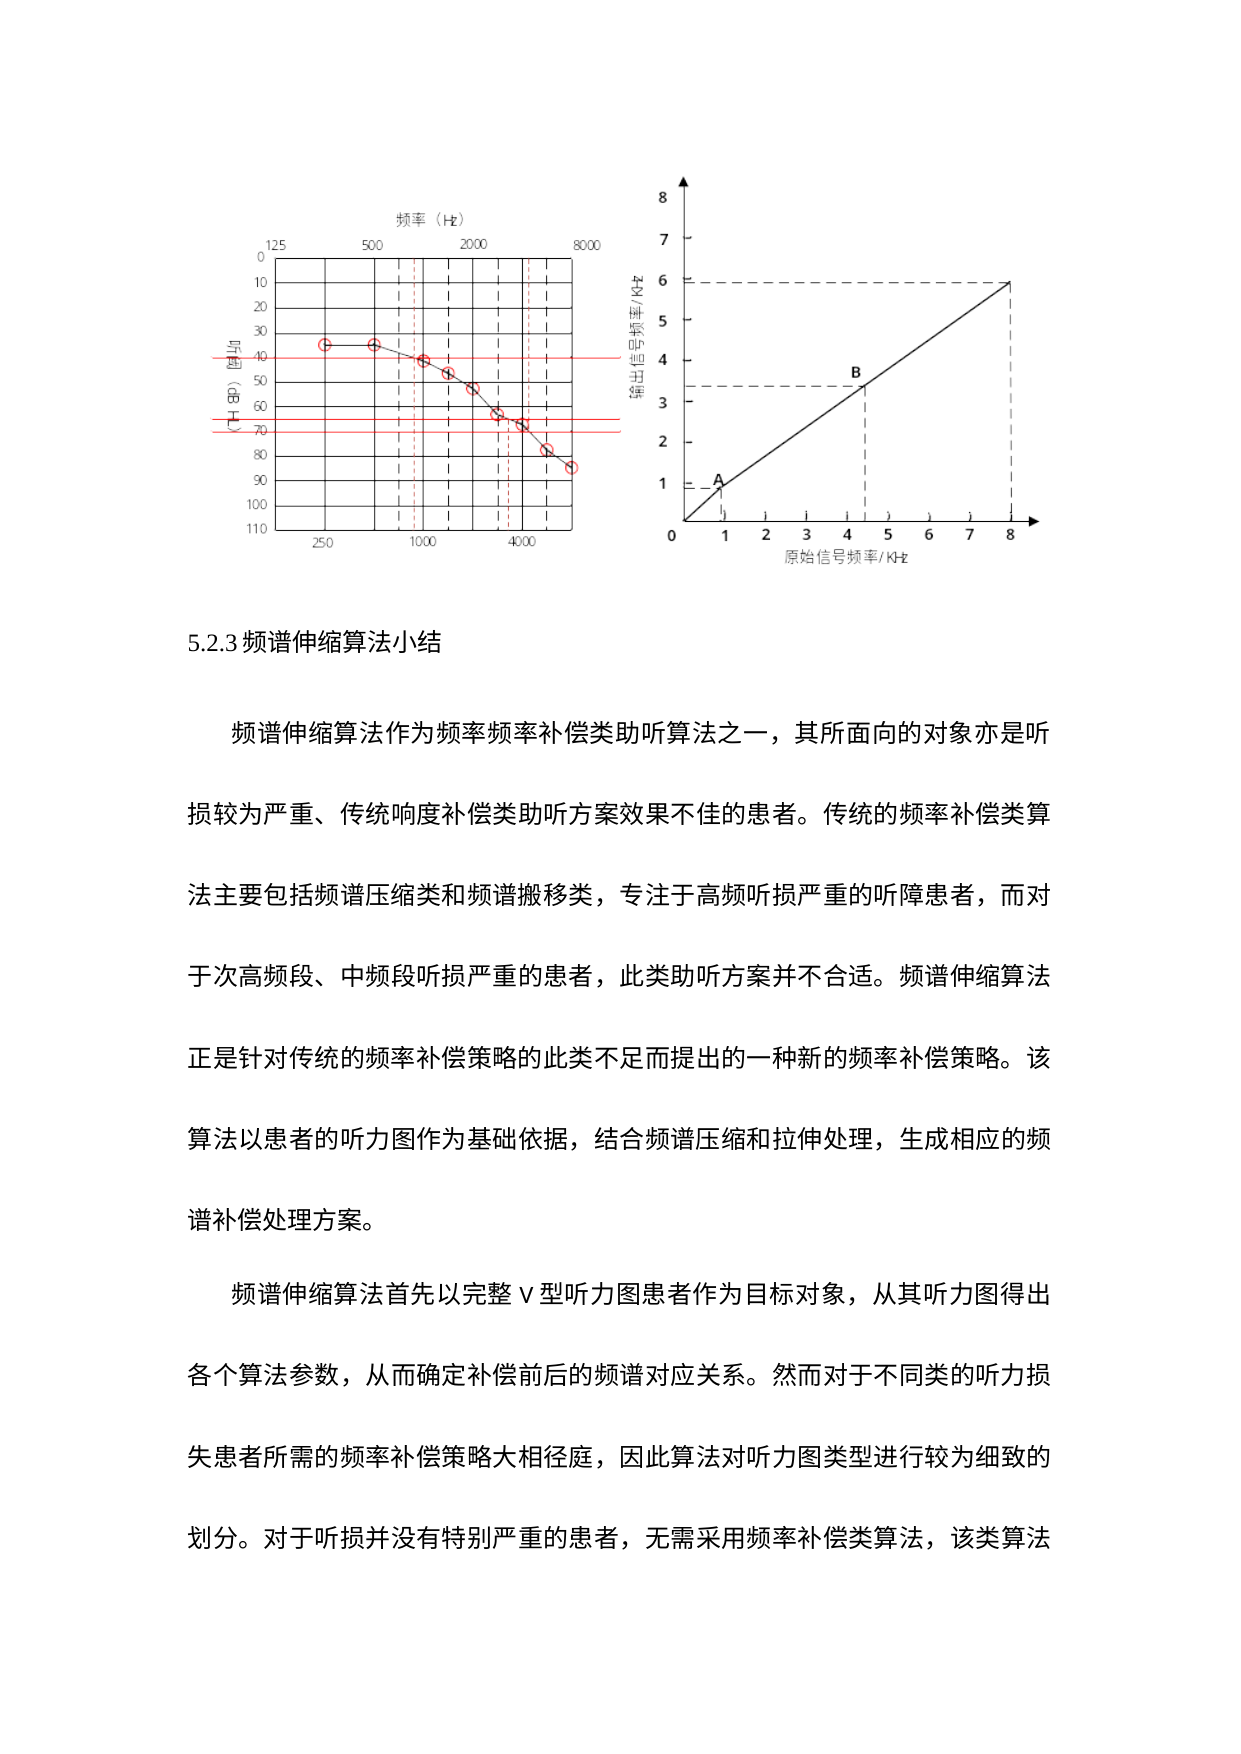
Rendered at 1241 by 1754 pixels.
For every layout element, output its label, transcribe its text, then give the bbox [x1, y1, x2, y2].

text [187, 1260, 1053, 1569]
text 频谱伸缩算法作为频率频率补偿类助听算法之一，其所面向的对象亦是听损较为严重、传统响度补偿类助听方案效果不佳的患者。传统的频率补偿类算法主要包括频谱压缩类和频谱搬移类，专注于高频听损严重的听障患者，而对于次高频段、中频段听损严重的患者，此类助听方案并不合适。频谱伸缩算法正是针对传统的频率补偿策略的此类不足而提出的一种新的频率补偿策略。该算法以患者的听力图作为基础依据，结合频谱压缩和拉伸处理，生成相应的频谱补偿处理方案。 [187, 699, 1053, 1251]
text 5.2.3频谱伸缩算法小结 [187, 608, 1053, 673]
